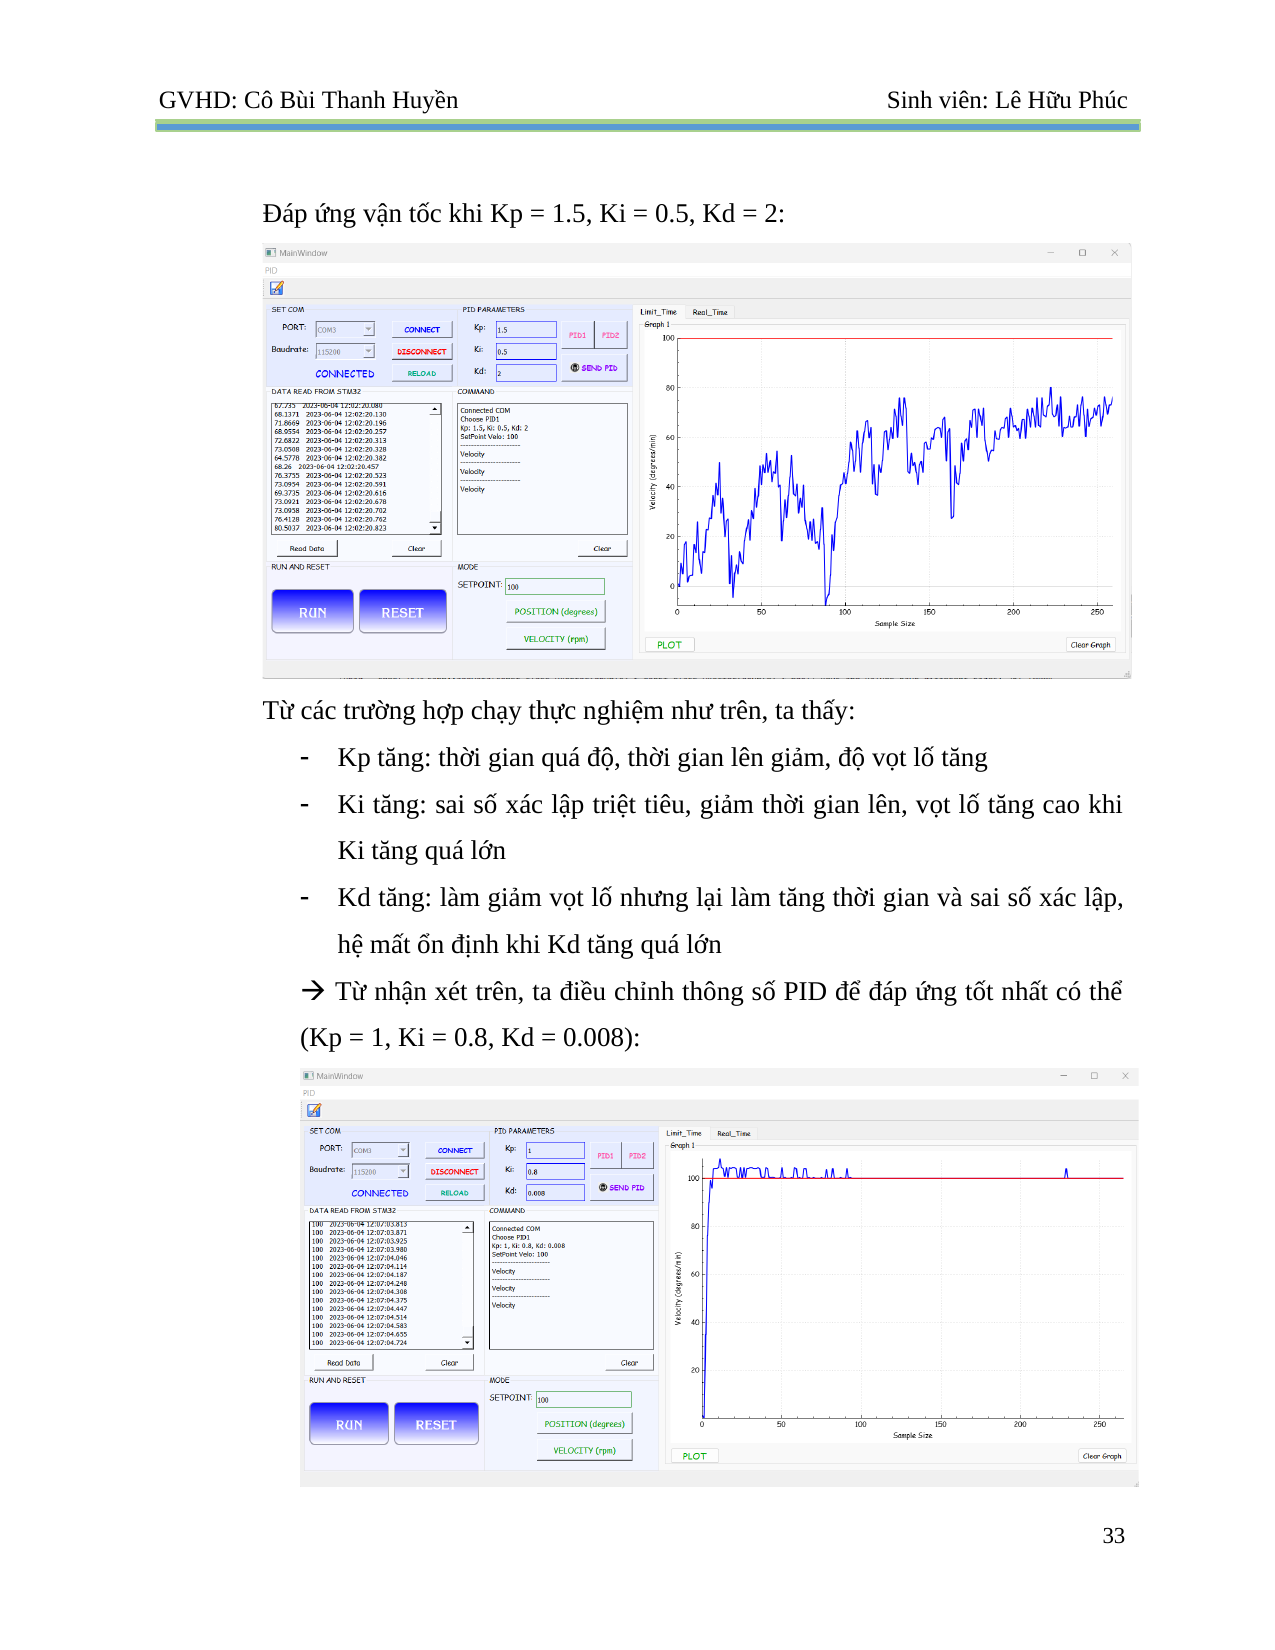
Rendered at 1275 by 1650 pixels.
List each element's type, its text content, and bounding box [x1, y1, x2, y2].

picture [300, 1068, 1139, 1487]
picture [262, 243, 1132, 679]
list Kp tăng: thời gian quá độ, thời gian lên giảm, độ vọt lố tăng [300, 741, 1125, 772]
text Từ các trường hợp chạy thực nghiệm như trên, ta thấy: [262, 694, 1125, 725]
list Kd tăng: làm giảm vọt lố nhưng lại làm tăng thời gian và sai số xác lập, hệ mất ổn định khi Kd tăng quá lớn [300, 881, 1125, 959]
list Ki tăng: sai số xác lập triệt tiêu, giảm thời gian lên, vọt lố tăng cao khi Ki tăng quá lớn [300, 788, 1125, 866]
text Đáp ứng vận tốc khi Kp = 1.5, Ki = 0.5, Kd = 2: [262, 197, 1125, 228]
text Từ nhận xét trên, ta điều chỉnh thông số PID để đáp ứng tốt nhất có thể (Kp = 1, Ki = 0.8, Kd = 0.008): [300, 974, 1125, 1052]
